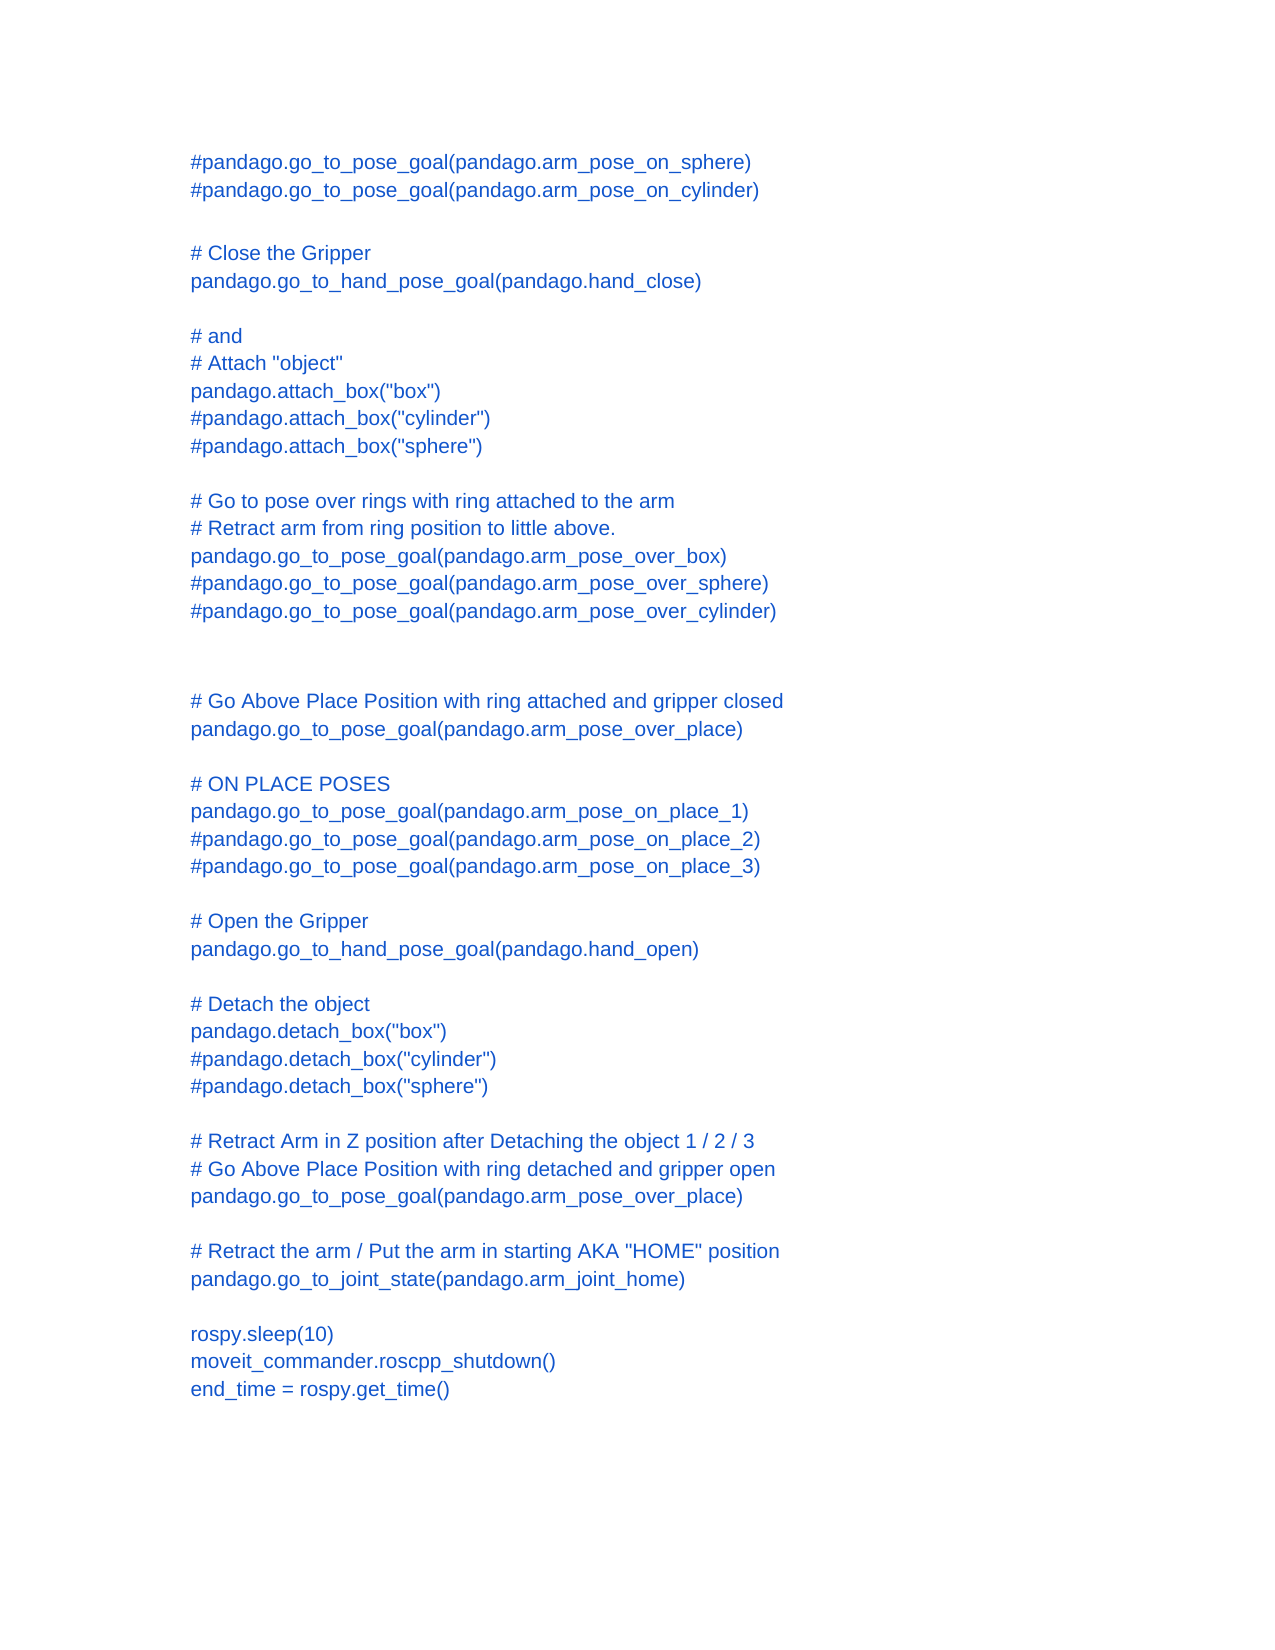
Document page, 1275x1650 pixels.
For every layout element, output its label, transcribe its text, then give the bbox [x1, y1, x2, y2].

text #pandago.attach_box("cylinder") [150, 406, 1125, 430]
text pandago.go_to_hand_pose_goal(pandago.hand_close) [150, 268, 1125, 292]
text pandago.attach_box("box") [150, 378, 1125, 402]
text # Retract arm from ring position to little above. [150, 516, 1125, 540]
text # Retract the arm / Put the arm in starting AKA "HOME" position [150, 1239, 1125, 1263]
text # and [150, 323, 1125, 347]
text # Attach "object" [150, 351, 1125, 375]
text #pandago.go_to_pose_goal(pandago.arm_pose_over_sphere) [150, 571, 1125, 595]
text # Go Above Place Position with ring detached and gripper open [150, 1157, 1125, 1181]
text pandago.detach_box("box") [150, 1019, 1125, 1043]
text pandago.go_to_pose_goal(pandago.arm_pose_over_place) [150, 1184, 1125, 1208]
text # Go to pose over rings with ring attached to the arm [150, 488, 1125, 512]
text #pandago.go_to_pose_goal(pandago.arm_pose_on_place_3) [150, 854, 1125, 878]
text #pandago.go_to_pose_goal(pandago.arm_pose_on_place_2) [150, 827, 1125, 851]
text moveit_commander.roscpp_shutdown() [150, 1349, 1125, 1373]
text end_time = rospy.get_time() [150, 1377, 1125, 1401]
text rospy.sleep(10) [150, 1322, 1125, 1346]
text # Open the Gripper [150, 909, 1125, 933]
text #pandago.go_to_pose_goal(pandago.arm_pose_over_cylinder) [150, 598, 1125, 622]
text #pandago.go_to_pose_goal(pandago.arm_pose_on_sphere) [150, 150, 1125, 174]
text # Detach the object [150, 992, 1125, 1016]
text # Retract Arm in Z position after Detaching the object 1 / 2 / 3 [150, 1129, 1125, 1153]
text #pandago.detach_box("sphere") [150, 1074, 1125, 1098]
text pandago.go_to_pose_goal(pandago.arm_pose_over_box) [150, 543, 1125, 567]
text pandago.go_to_hand_pose_goal(pandago.hand_open) [150, 937, 1125, 961]
text #pandago.attach_box("sphere") [150, 433, 1125, 457]
text # Close the Gripper [150, 241, 1125, 265]
text #pandago.go_to_pose_goal(pandago.arm_pose_on_cylinder) [150, 177, 1125, 201]
text # Go Above Place Position with ring attached and gripper closed [150, 689, 1125, 713]
text pandago.go_to_pose_goal(pandago.arm_pose_over_place) [150, 717, 1125, 741]
text pandago.go_to_joint_state(pandago.arm_joint_home) [150, 1267, 1125, 1291]
text # ON PLACE POSES [150, 772, 1125, 796]
text #pandago.detach_box("cylinder") [150, 1047, 1125, 1071]
text pandago.go_to_pose_goal(pandago.arm_pose_on_place_1) [150, 799, 1125, 823]
